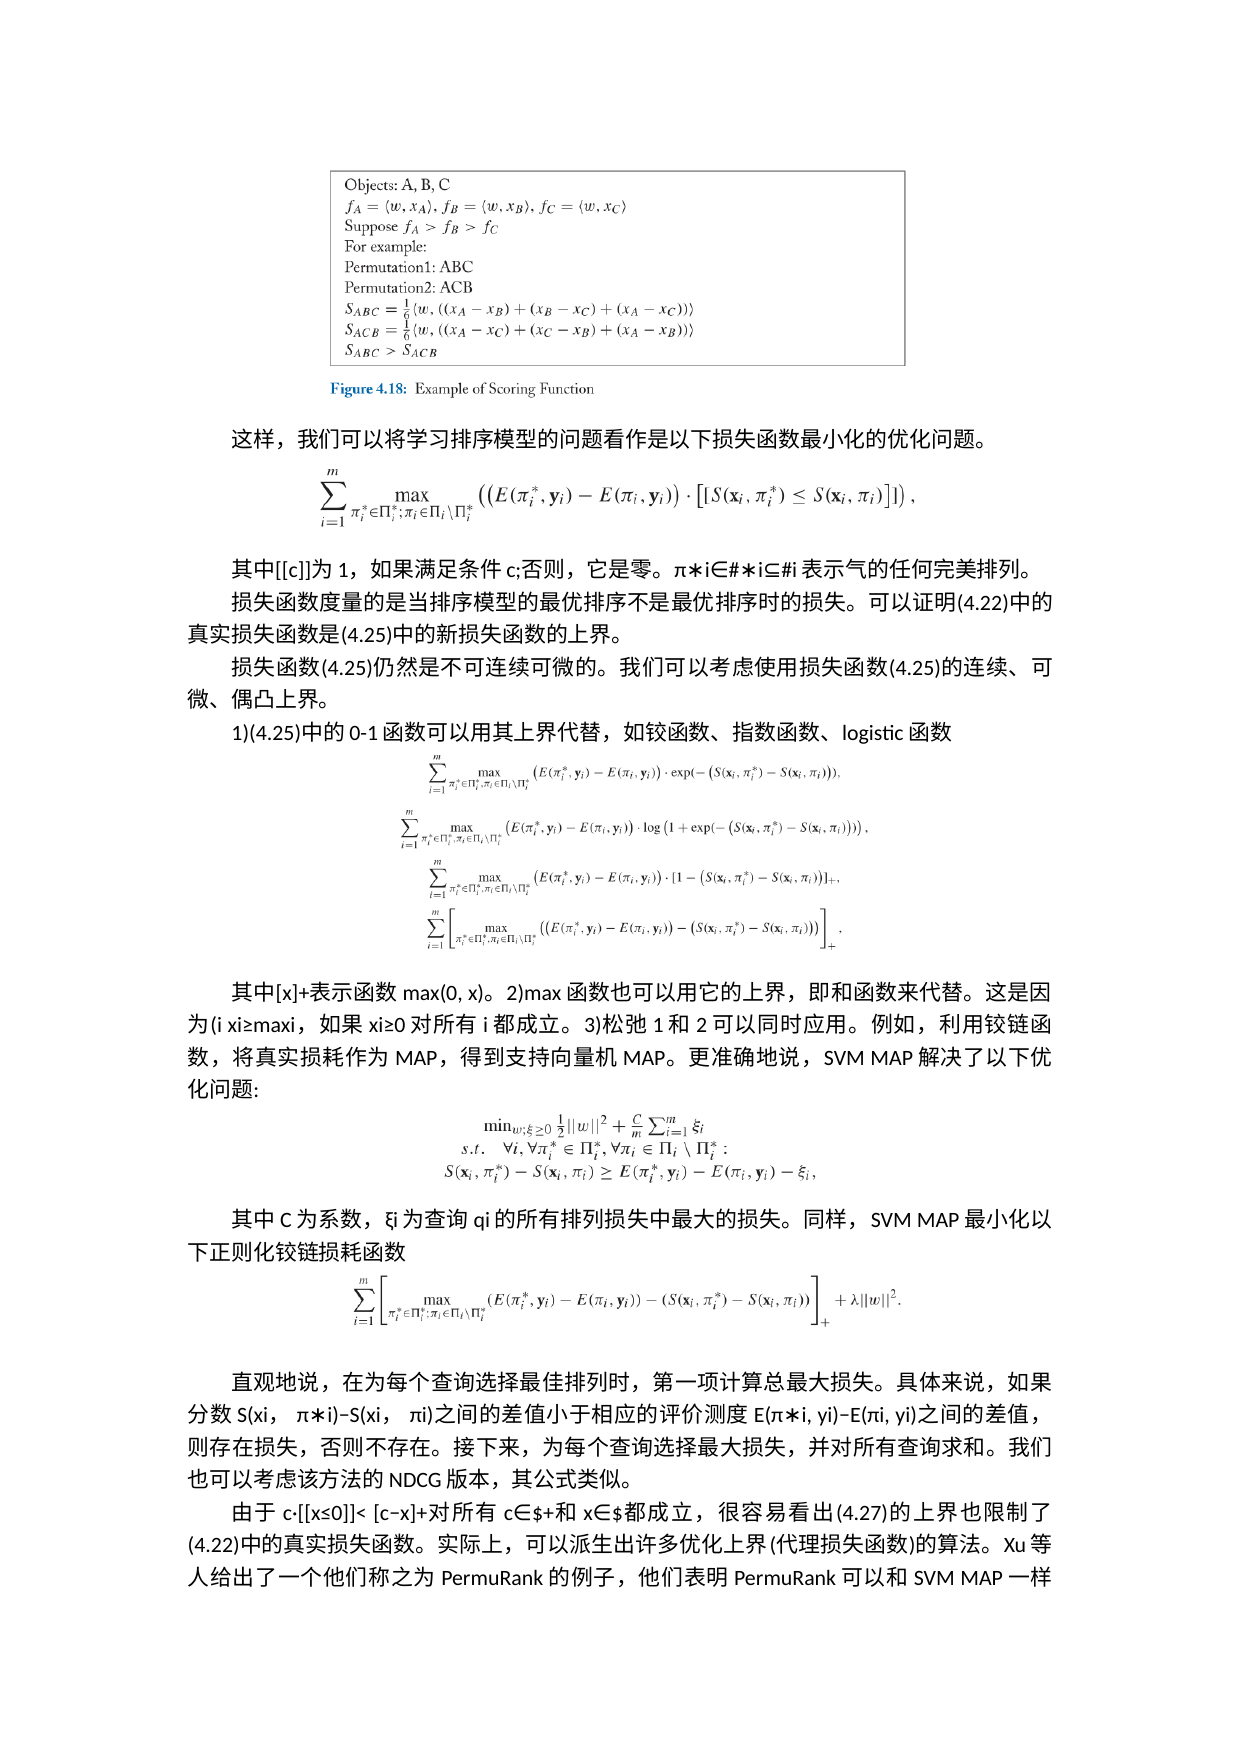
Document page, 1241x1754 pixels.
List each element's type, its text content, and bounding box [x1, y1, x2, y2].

text 损失函数度量的是当排序模型的最优排序不是最优排序时的损失。可以证明(4.22)中的真实损失函数是(4.25)中的新损失函数的上界。 [187, 584, 1053, 649]
text 其中C为系数，ξi为查询qi的所有排列损失中最大的损失。同样，SVM MAP最小化以下正则化铰链损耗函数 [187, 1202, 1053, 1267]
text 其中[x]+表示函数max(0, x)。2)max函数也可以用它的上界，即和函数来代替。这是因为(i xi≥maxi，如果xi≥0对所有i都成立。3)松弛1和2可以同时应用。例如，利用铰链函数，将真实损耗作为MAP，得到支持向量机MAP。更准确地说，SVM MAP解决了以下优化问题: [187, 974, 1053, 1104]
picture [326, 162, 915, 399]
text 直观地说，在为每个查询选择最佳排列时，第一项计算总最大损失。具体来说，如果分数S(xi， π∗i)−S(xi， πi)之间的差值小于相应的评价测度E(π∗i, yi)−E(πi, yi)之间的差值，则存在损失，否则不存在。接下来，为每个查询选择最大损失，并对所有查询求和。我们也可以考虑该方法的NDCG版本，其公式类似。 [187, 1364, 1053, 1494]
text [187, 1494, 1053, 1592]
picture [295, 454, 945, 537]
picture [371, 747, 869, 957]
text 其中[[c]]为1，如果满足条件c;否则，它是零。π∗i∈#∗i⊆#i表示气的任何完美排列。 [187, 552, 1053, 584]
text 这样，我们可以将学习排序模型的问题看作是以下损失函数最小化的优化问题。 [187, 422, 1053, 454]
text 损失函数(4.25)仍然是不可连续可微的。我们可以考虑使用损失函数(4.25)的连续、可微、偶凸上界。 [187, 649, 1053, 714]
picture [331, 1267, 909, 1339]
text 1)(4.25)中的0-1函数可以用其上界代替，如铰函数、指数函数、logistic函数 [187, 714, 1053, 747]
picture [410, 1104, 830, 1190]
